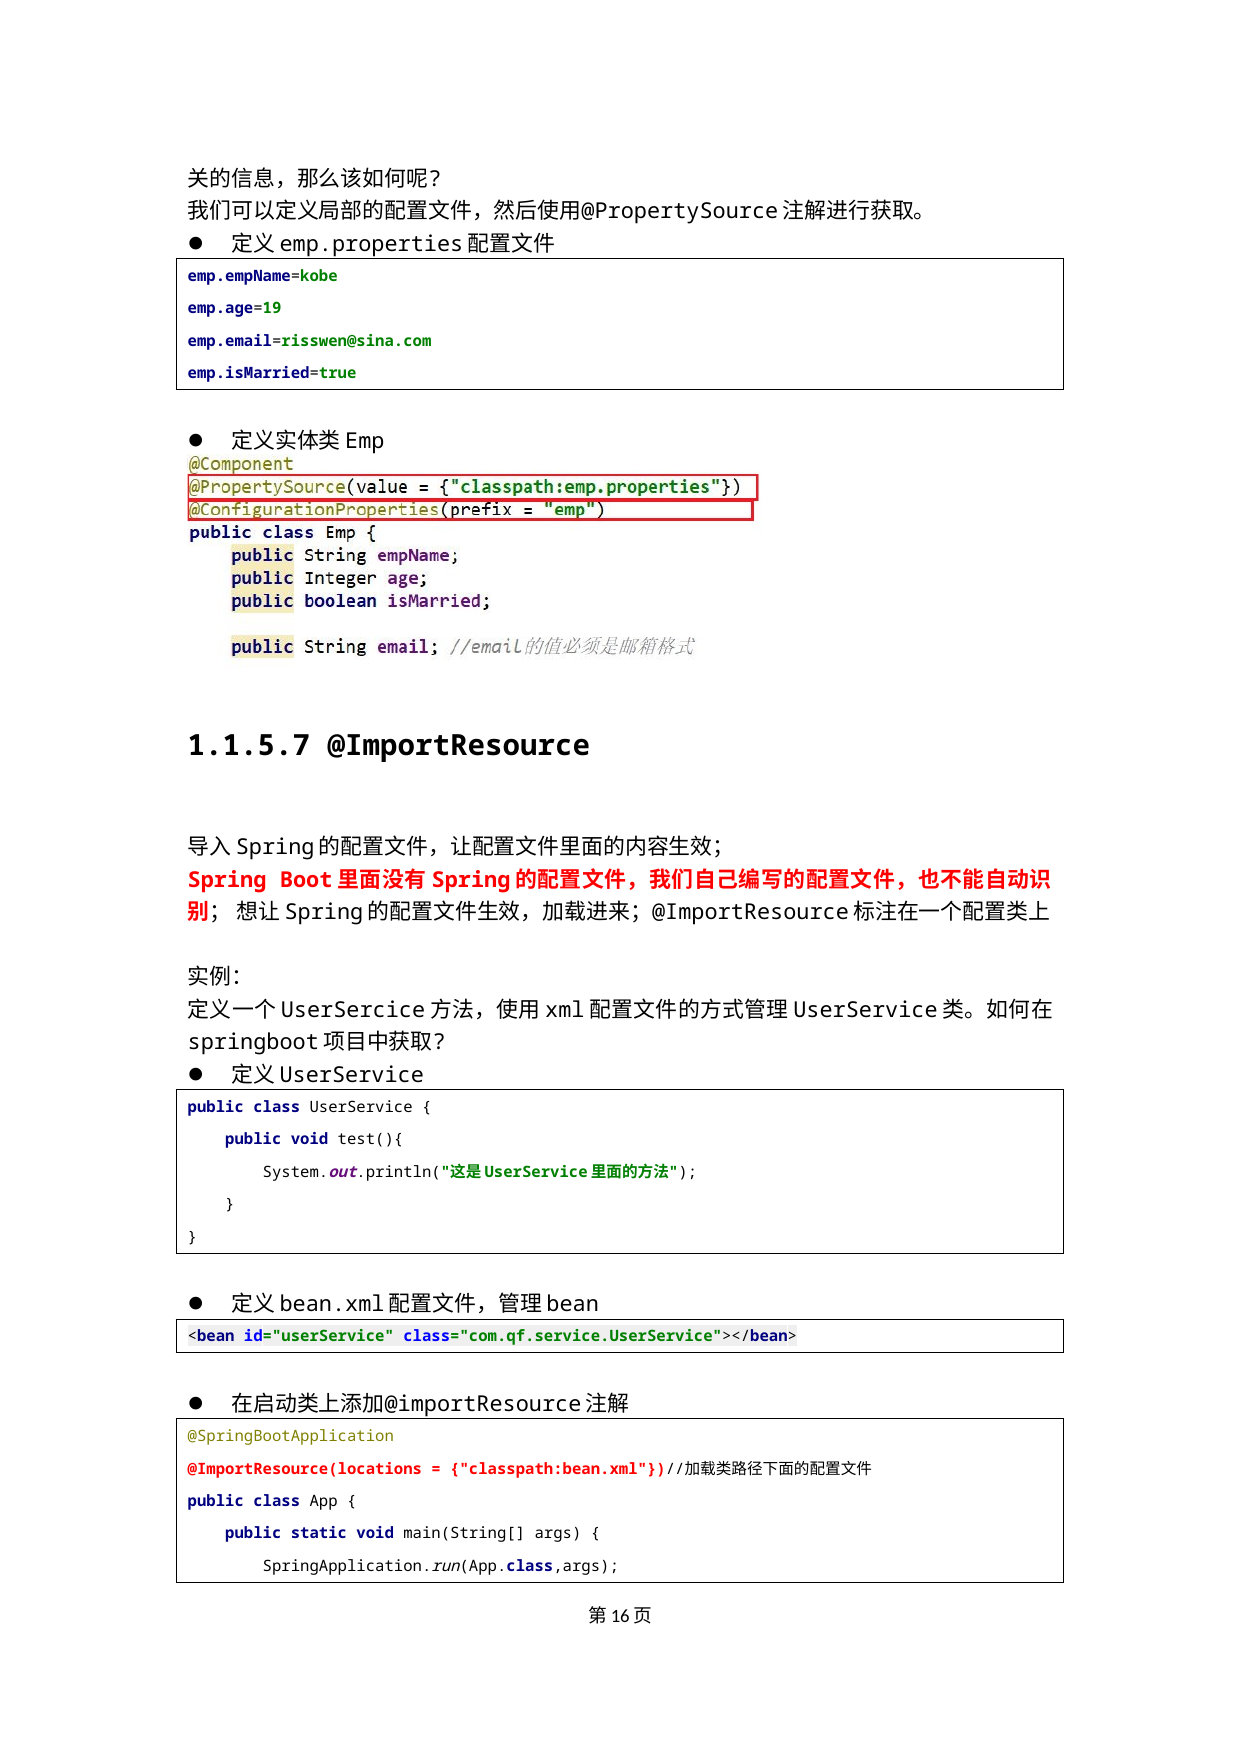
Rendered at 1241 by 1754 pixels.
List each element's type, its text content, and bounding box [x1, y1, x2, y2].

text 实例： [187, 959, 1053, 991]
list 定义bean.xml配置文件，管理bean [187, 1286, 1053, 1318]
subtitle 1.1.5.7 @ImportResource [187, 711, 1053, 776]
text 定义一个UserSercice方法，使用xml配置文件的方式管理UserService类。如何在springboot项目中获取? [187, 991, 1053, 1056]
text 导入Spring的配置文件，让配置文件里面的内容生效； [187, 829, 1053, 861]
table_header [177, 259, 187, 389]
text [187, 160, 1053, 193]
picture [187, 454, 991, 675]
text 我们可以定义局部的配置文件，然后使用@PropertySource注解进行获取。 [187, 193, 1053, 225]
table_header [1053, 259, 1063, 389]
list 定义UserService [187, 1056, 1053, 1089]
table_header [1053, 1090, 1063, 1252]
text Spring Boot里面没有Spring的配置文件，我们自己编写的配置文件，也不能自动识别； 想让Spring的配置文件生效，加载进来；@ImportResource标注在一个配置类上 [187, 861, 1053, 926]
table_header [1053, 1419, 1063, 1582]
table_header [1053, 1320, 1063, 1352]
list 定义实体类Emp [187, 422, 1053, 455]
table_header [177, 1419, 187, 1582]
list 定义emp.properties配置文件 [187, 225, 1053, 258]
list 在启动类上添加@importResource注解 [187, 1386, 1053, 1418]
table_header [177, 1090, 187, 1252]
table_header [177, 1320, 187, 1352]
